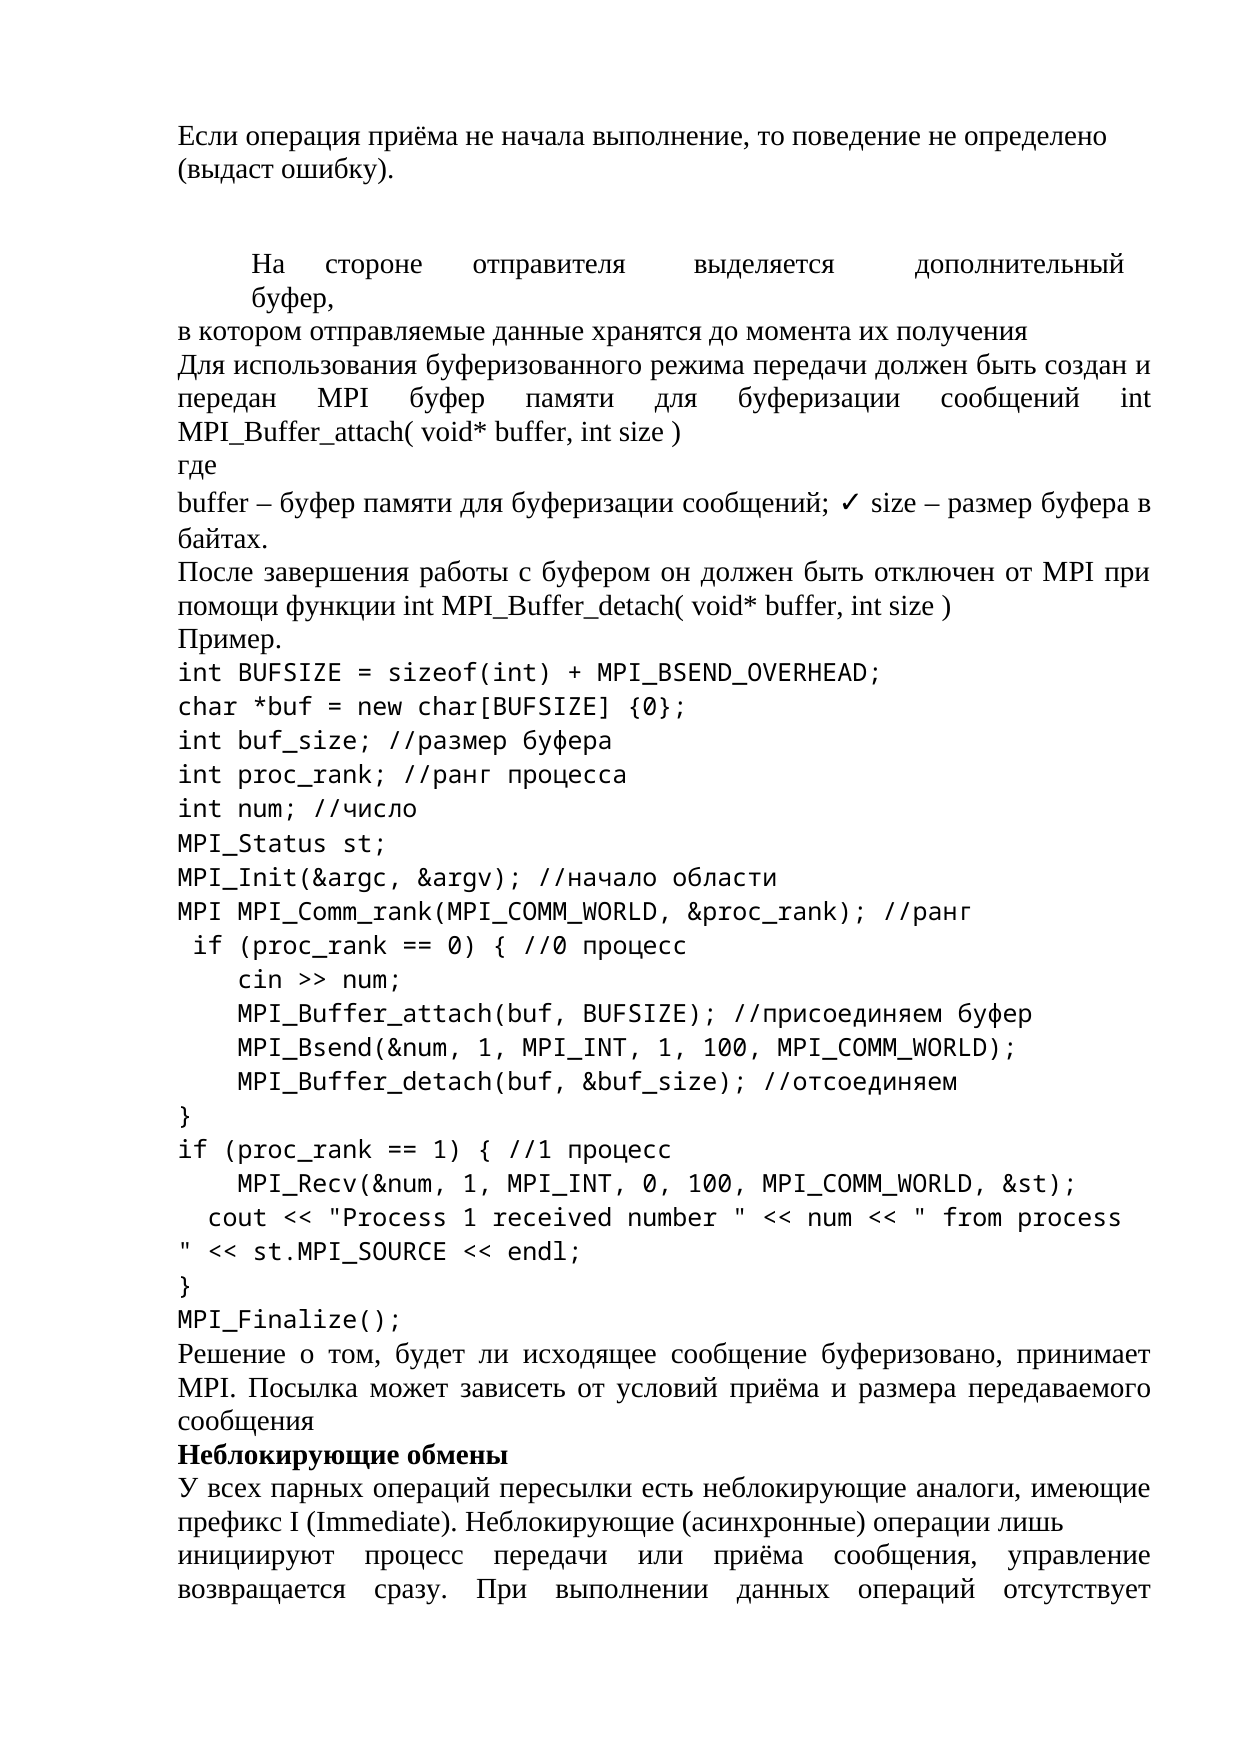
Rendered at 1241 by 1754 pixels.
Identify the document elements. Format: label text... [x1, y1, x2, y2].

text У всех парных операций пересылки есть неблокирующие аналоги, имеющие префикс I (Immediate). Неблокирующие (асинхронные) операции лишь [177, 1470, 1152, 1537]
text cout << "Process 1 received number " << num << " from process " << st.MPI_SOURCE << endl; [177, 1200, 1152, 1268]
text MPI_Buffer_attach(buf, BUFSIZE); //присоединяем буфер [177, 996, 1152, 1029]
text Пример. [177, 621, 1152, 655]
text MPI_Init(&argc, &argv); //начало области [177, 859, 1152, 893]
text int BUFSIZE = sizeof(int) + MPI_BSEND_OVERHEAD; [177, 655, 1152, 689]
text где [177, 447, 1152, 481]
text MPI MPI_Comm_rank(MPI_COMM_WORLD, &proc_rank); //ранг [177, 893, 1152, 927]
text MPI_Buffer_detach(buf, &buf_size); //отсоединяем [177, 1064, 1152, 1098]
text cin >> num; [177, 961, 1152, 996]
text После завершения работы с буфером он должен быть отключен от MPI при помощи функции int MPI_Buffer_detach( void* buffer, int size ) [177, 554, 1152, 621]
text MPI_Recv(&num, 1, MPI_INT, 0, 100, MPI_COMM_WORLD, &st); [177, 1166, 1152, 1200]
text if (proc_rank == 0) { //0 процесс [177, 927, 1152, 961]
text } [177, 1098, 1152, 1132]
text } [177, 1268, 1152, 1302]
text MPI_Bsend(&num, 1, MPI_INT, 1, 100, MPI_COMM_WORLD); [177, 1029, 1152, 1064]
text На стороне отправителя выделяется дополнительный буфер, [177, 246, 1152, 313]
text char *buf = new char[BUFSIZE] {0}; [177, 689, 1152, 723]
text в котором отправляемые данные хранятся до момента их получения [177, 313, 1152, 347]
text buffer – буфер памяти для буферизации сообщений; ✓ size – размер буфера в байтах. [177, 481, 1152, 554]
text MPI_Status st; [177, 825, 1152, 859]
text Неблокирующие обмены [177, 1437, 1152, 1470]
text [177, 1537, 1152, 1604]
text MPI_Finalize(); [177, 1302, 1152, 1336]
text Для использования буферизованного режима передачи должен быть создан и передан MPI буфер памяти для буферизации сообщений int MPI_Buffer_attach( void* buffer, int size ) [177, 347, 1152, 447]
text if (proc_rank == 1) { //1 процесс [177, 1132, 1152, 1166]
text int buf_size; //размер буфера [177, 723, 1152, 757]
text Решение о том, будет ли исходящее сообщение буферизовано, принимает MPI. Посылка может зависеть от условий приёма и размера передаваемого сообщения [177, 1336, 1152, 1437]
text (выдаст ошибку). [177, 152, 1152, 185]
text int num; //число [177, 791, 1152, 825]
text int proc_rank; //ранг процесса [177, 757, 1152, 791]
text Если операция приёма не начала выполнение, то поведение не определено [177, 118, 1152, 152]
